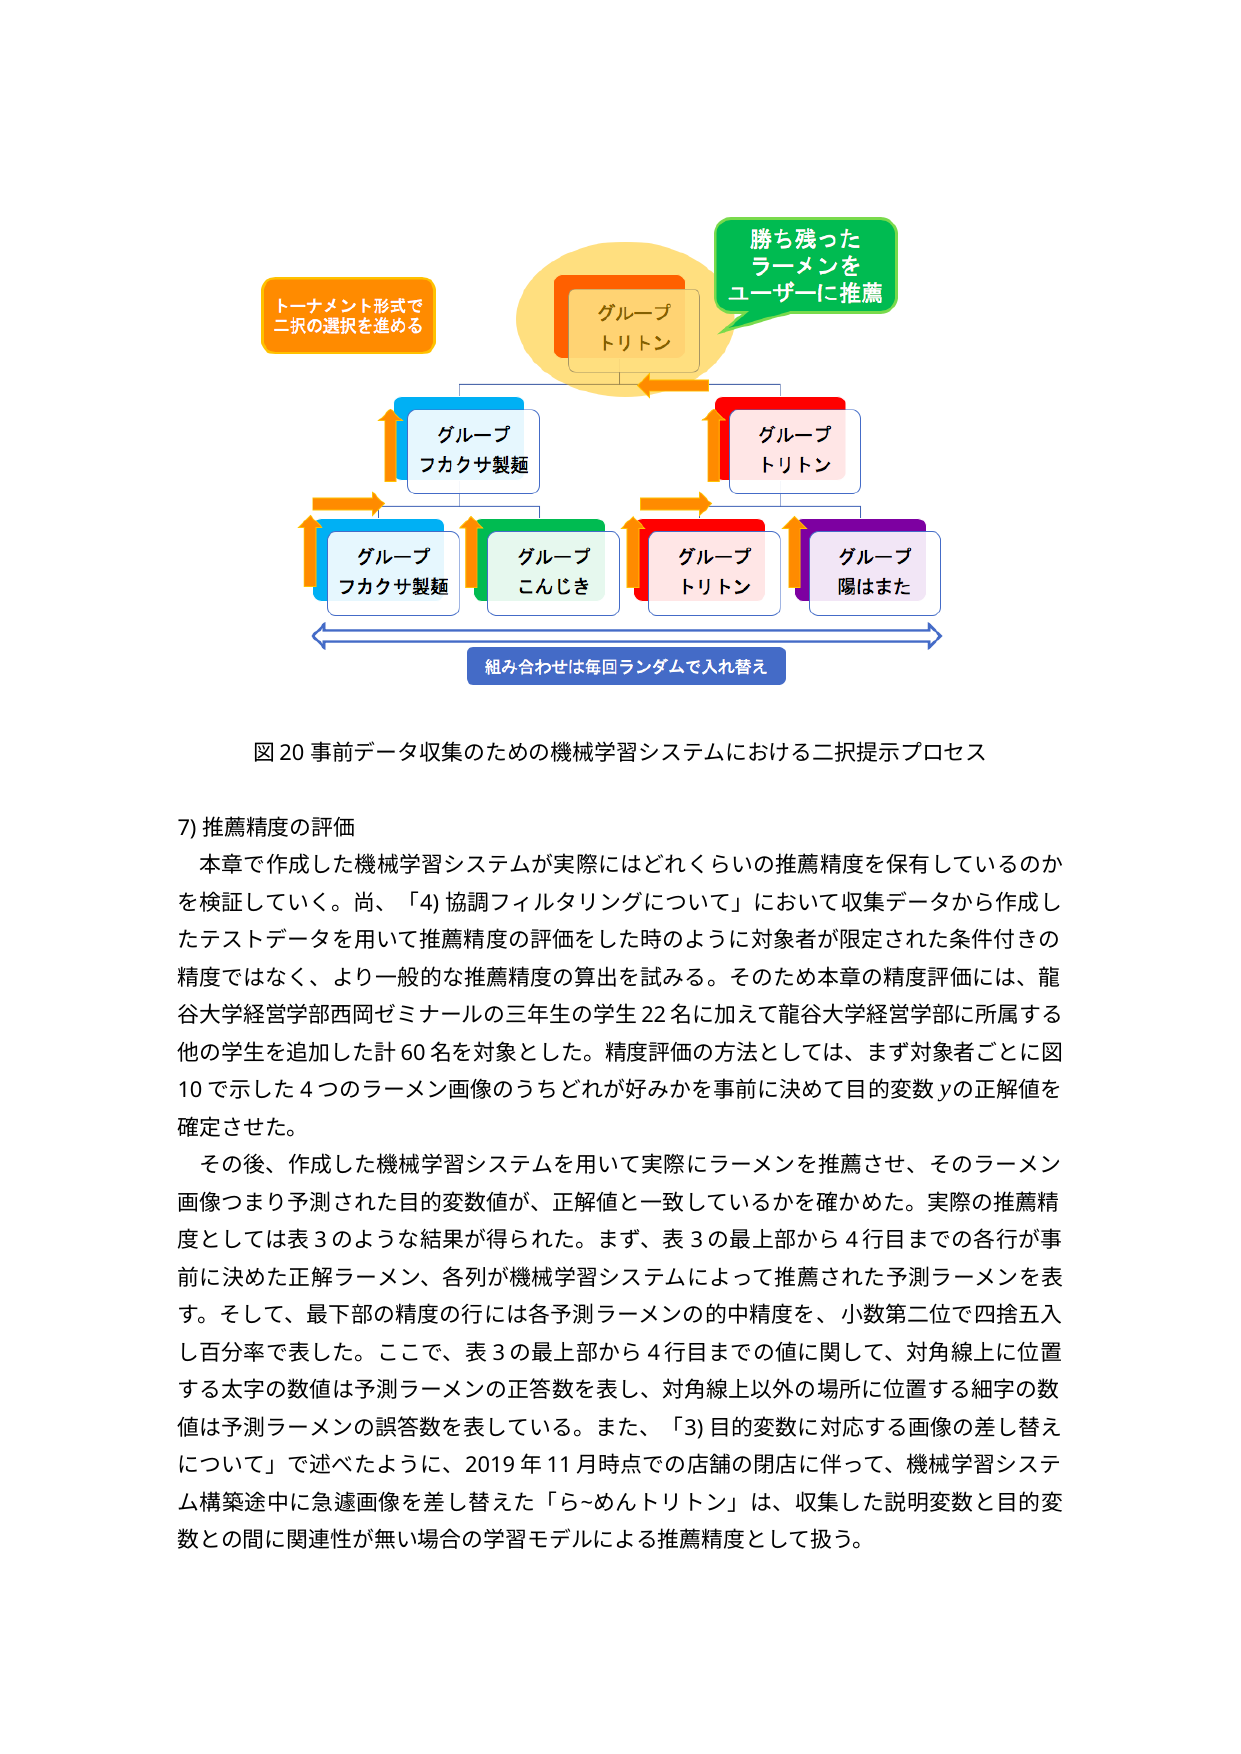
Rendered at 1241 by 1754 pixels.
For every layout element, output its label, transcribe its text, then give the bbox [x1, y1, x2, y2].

picture [248, 206, 992, 696]
text 図20 事前データ収集のための機械学習システムにおける二択提示プロセス [177, 732, 1063, 769]
text 本章で作成した機械学習システムが実際にはどれくらいの推薦精度を保有しているのかを検証していく。尚、「4) 協調フィルタリングについて」において収集データから作成したテストデータを用いて推薦精度の評価をした時のように対象者が限定された条件付きの精度ではなく、より一般的な推薦精度の算出を試みる。そのため本章の精度評価には、龍谷大学経営学部西岡ゼミナールの三年生の学生22名に加えて龍谷大学経営学部に所属する他の学生を追加した計60名を対象とした。精度評価の方法としては、まず対象者ごとに図10で示した4つのラーメン画像のうちどれが好みかを事前に決めて目的変数の正解値を確定させた。 [177, 844, 1063, 1144]
text その後、作成した機械学習システムを用いて実際にラーメンを推薦させ、そのラーメン画像つまり予測された目的変数値が、正解値と一致しているかを確かめた。実際の推薦精度としては表3のような結果が得られた。まず、表3の最上部から4行目までの各行が事前に決めた正解ラーメン、各列が機械学習システムによって推薦された予測ラーメンを表す。そして、最下部の精度の行には各予測ラーメンの的中精度を、小数第二位で四捨五入し百分率で表した。ここで、表3の最上部から4行目までの値に関して、対角線上に位置する太字の数値は予測ラーメンの正答数を表し、対角線上以外の場所に位置する細字の数値は予測ラーメンの誤答数を表している。また、「3) 目的変数に対応する画像の差し替えについて」で述べたように、2019年11月時点での店舗の閉店に伴って、機械学習システム構築途中に急遽画像を差し替えた「ら~めんトリトン」は、収集した説明変数と目的変数との間に関連性が無い場合の学習モデルによる推薦精度として扱う。 [177, 1144, 1063, 1557]
text 7) 推薦精度の評価 [177, 807, 1063, 844]
